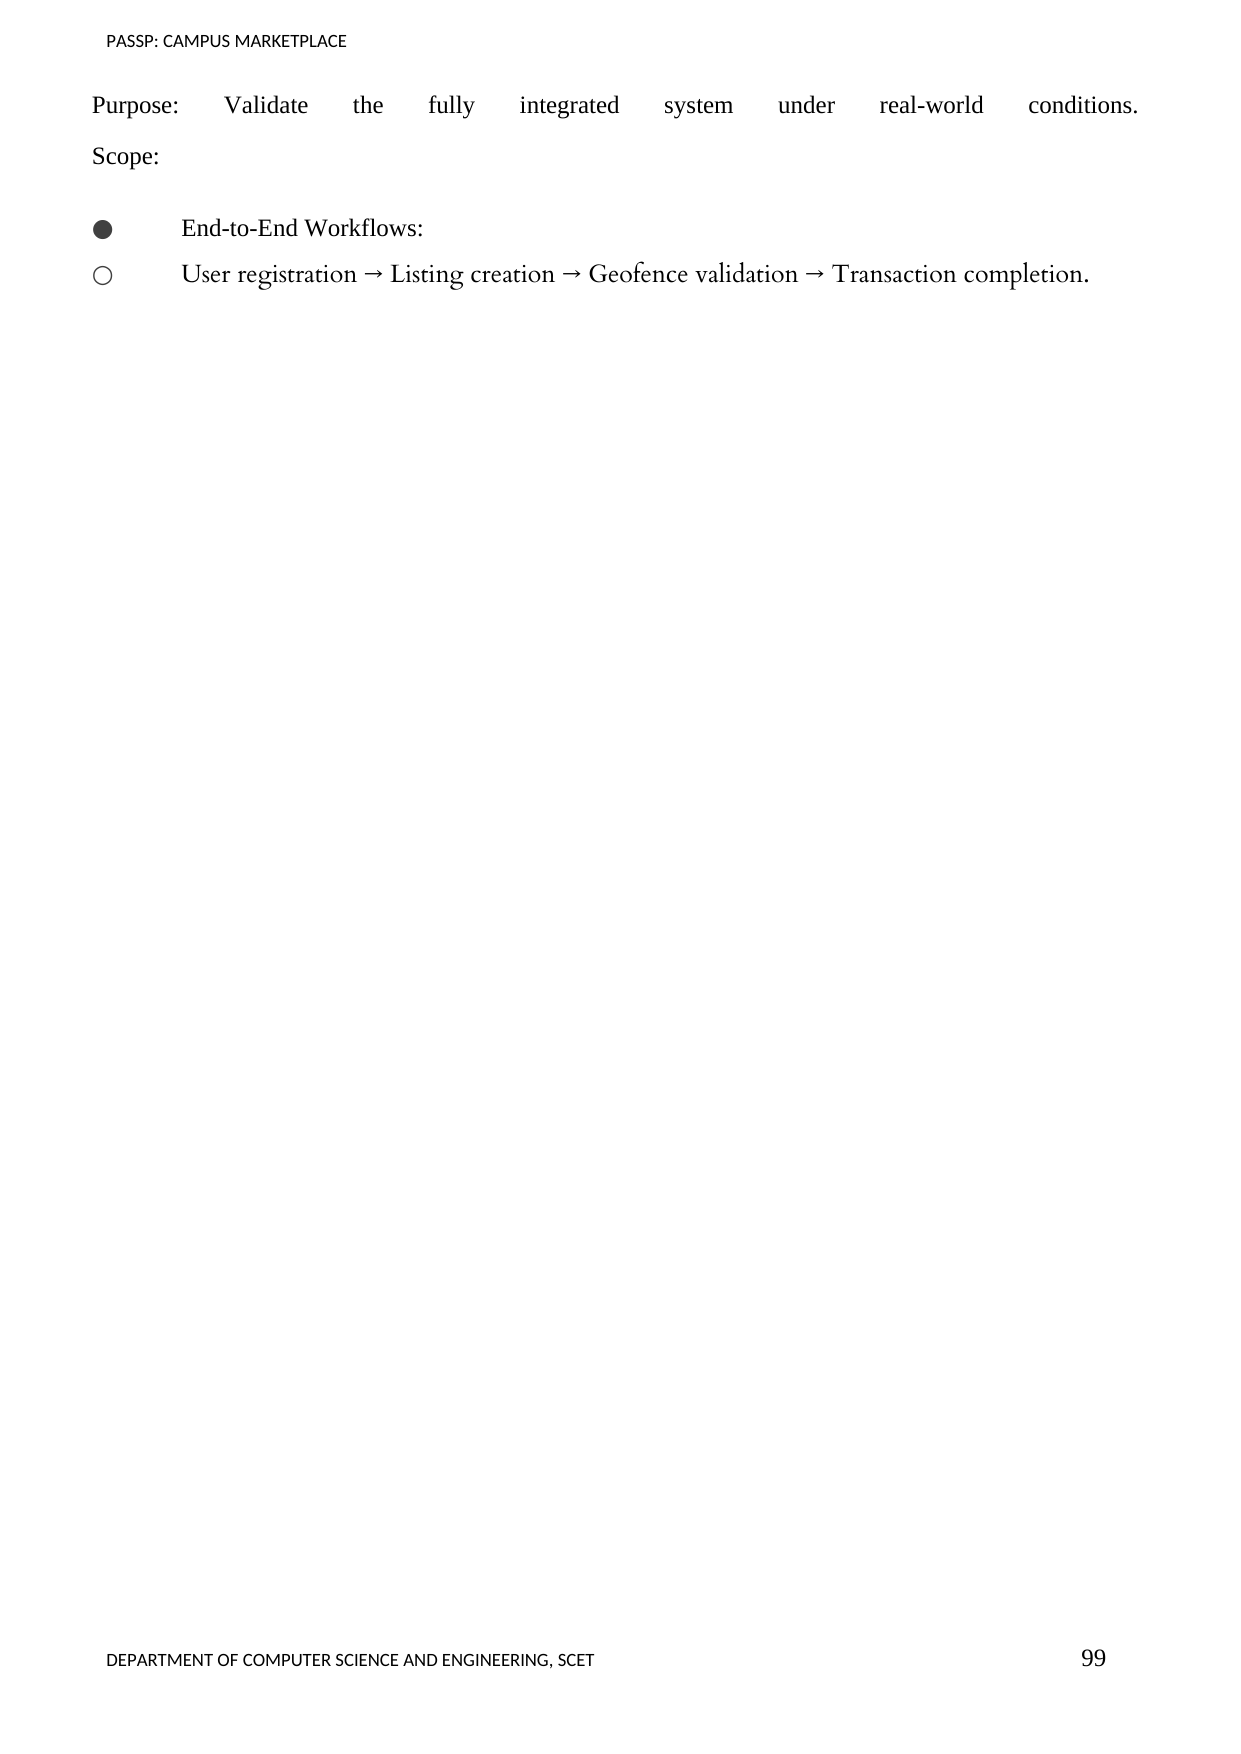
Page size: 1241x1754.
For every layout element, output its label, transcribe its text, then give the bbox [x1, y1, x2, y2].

list End-to-End Workflows: [92, 213, 1139, 242]
list User registration → Listing creation → Geofence validation → Transaction completion. [92, 257, 1139, 291]
text Purpose: Validate the fully integrated system under real-world conditions. Scope: [92, 90, 1139, 170]
